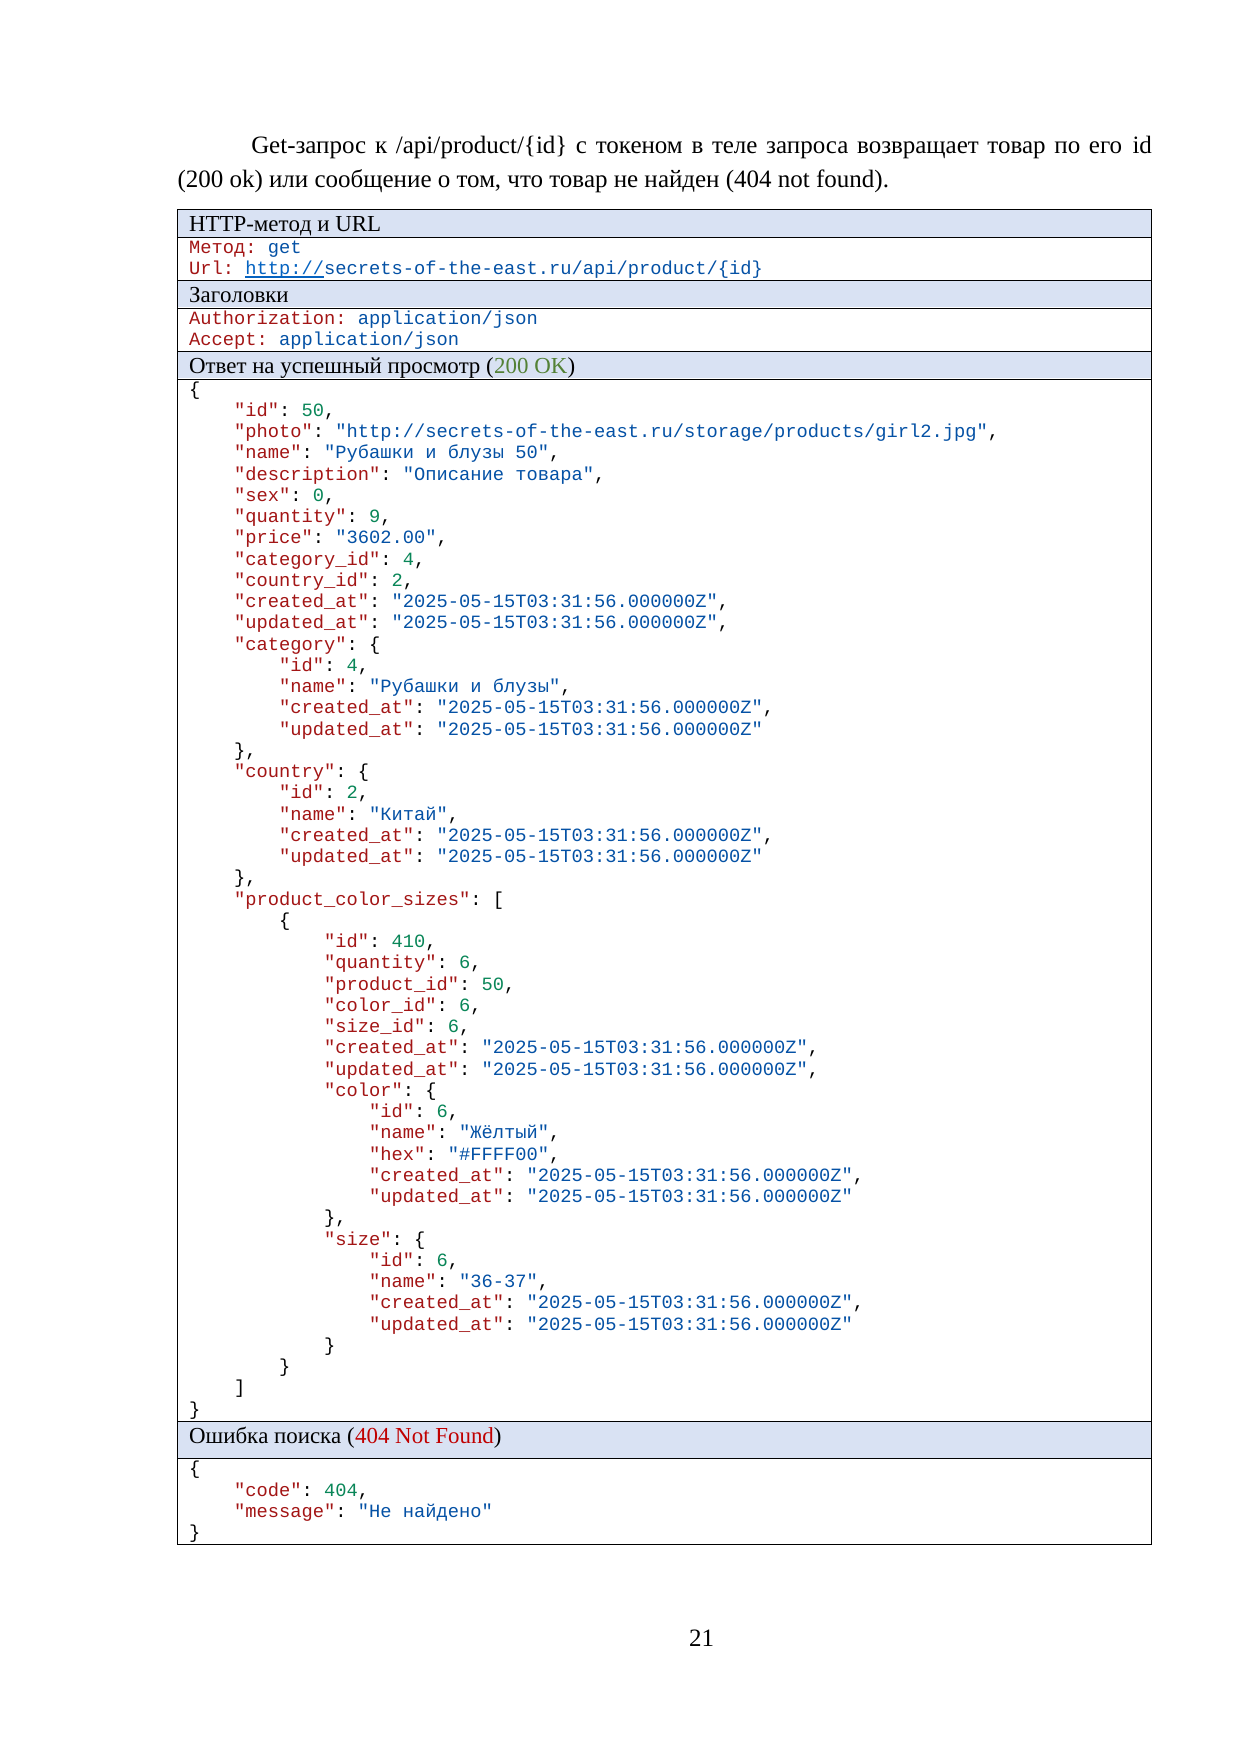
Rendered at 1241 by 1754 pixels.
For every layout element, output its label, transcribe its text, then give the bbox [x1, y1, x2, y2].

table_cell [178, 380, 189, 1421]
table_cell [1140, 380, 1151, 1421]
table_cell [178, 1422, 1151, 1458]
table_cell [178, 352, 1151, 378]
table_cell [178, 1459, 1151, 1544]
text Get-запрос к /api/product/{id} с токеном в теле запроса возвращает товар по его id (200 ok) или сообщение о том, что товар не найден (404 not found). [177, 131, 1152, 192]
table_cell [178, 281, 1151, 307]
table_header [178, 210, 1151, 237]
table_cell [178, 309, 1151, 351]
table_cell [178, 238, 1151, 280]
